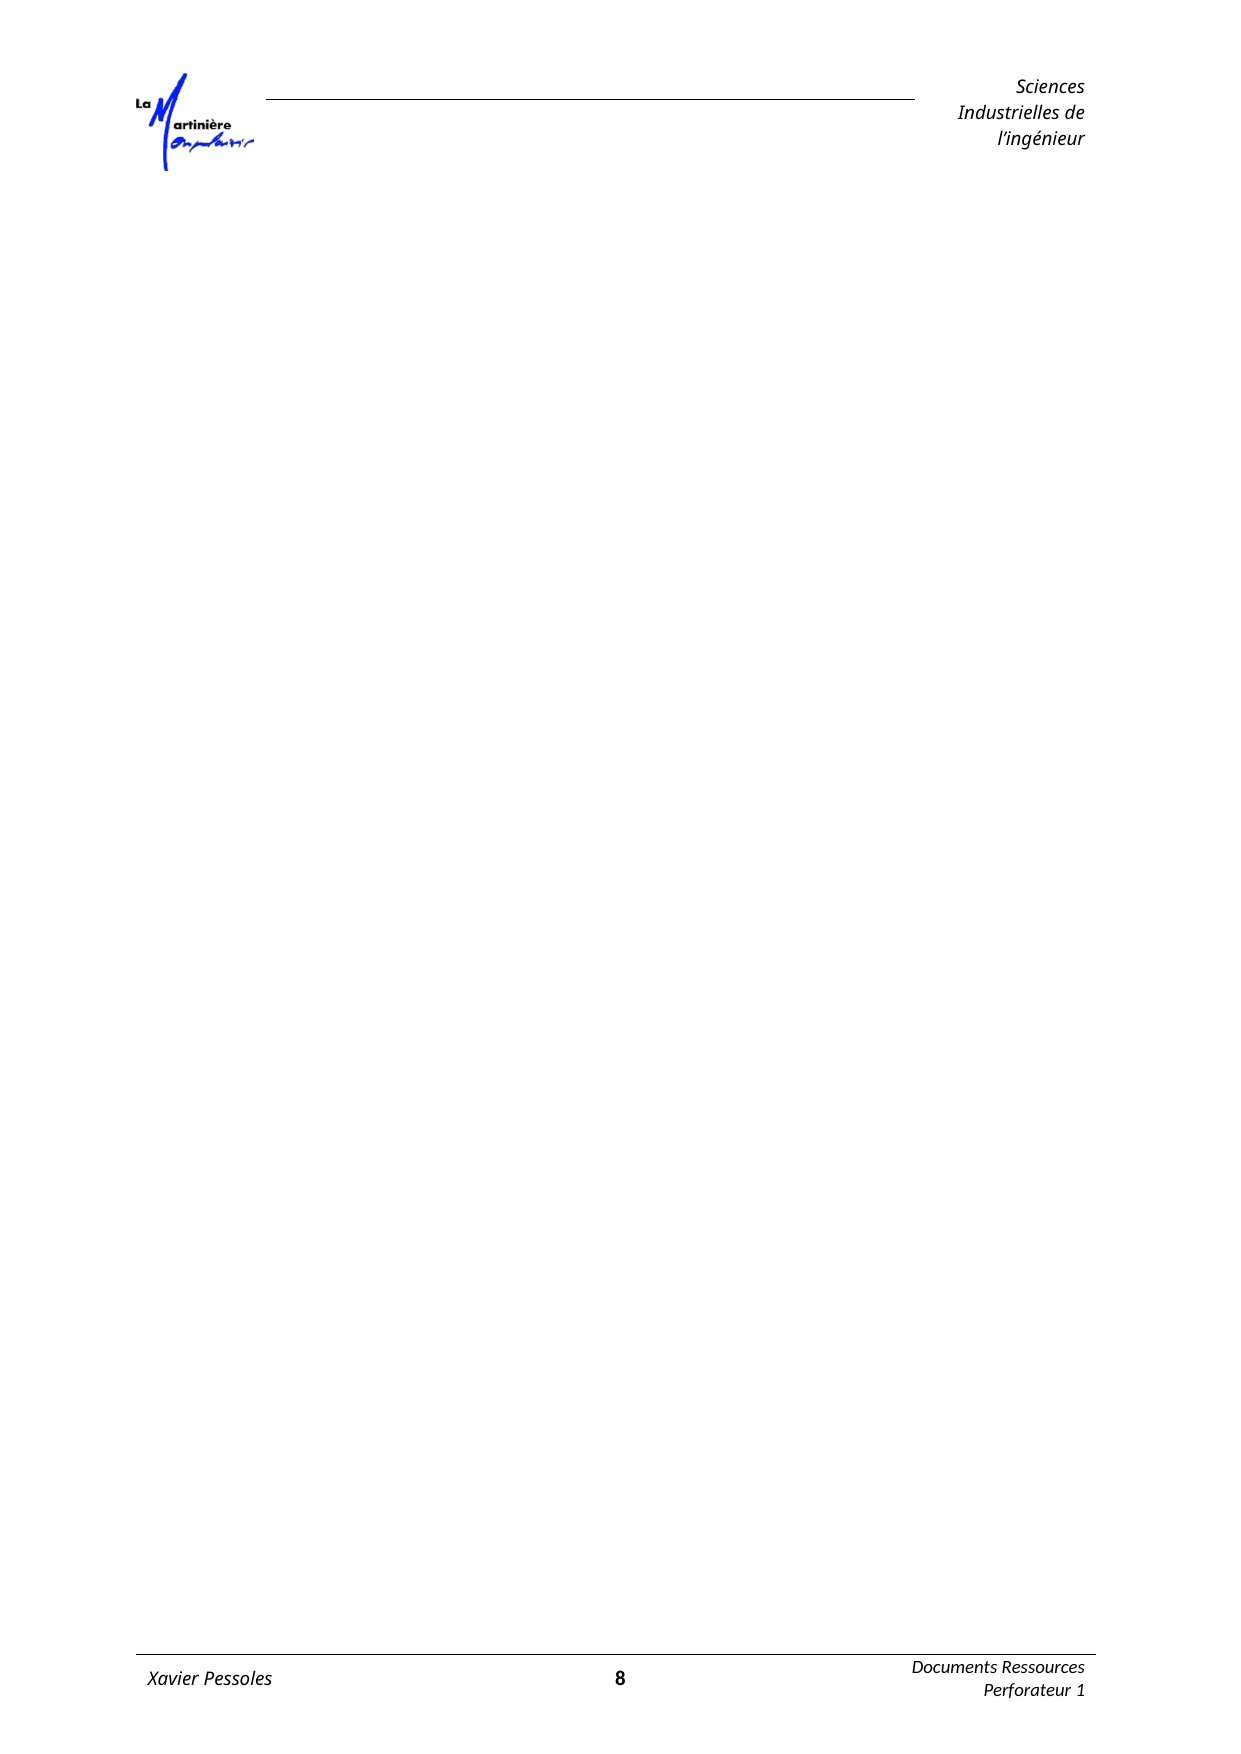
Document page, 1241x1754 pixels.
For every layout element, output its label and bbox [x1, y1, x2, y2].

picture [136, 73, 254, 171]
